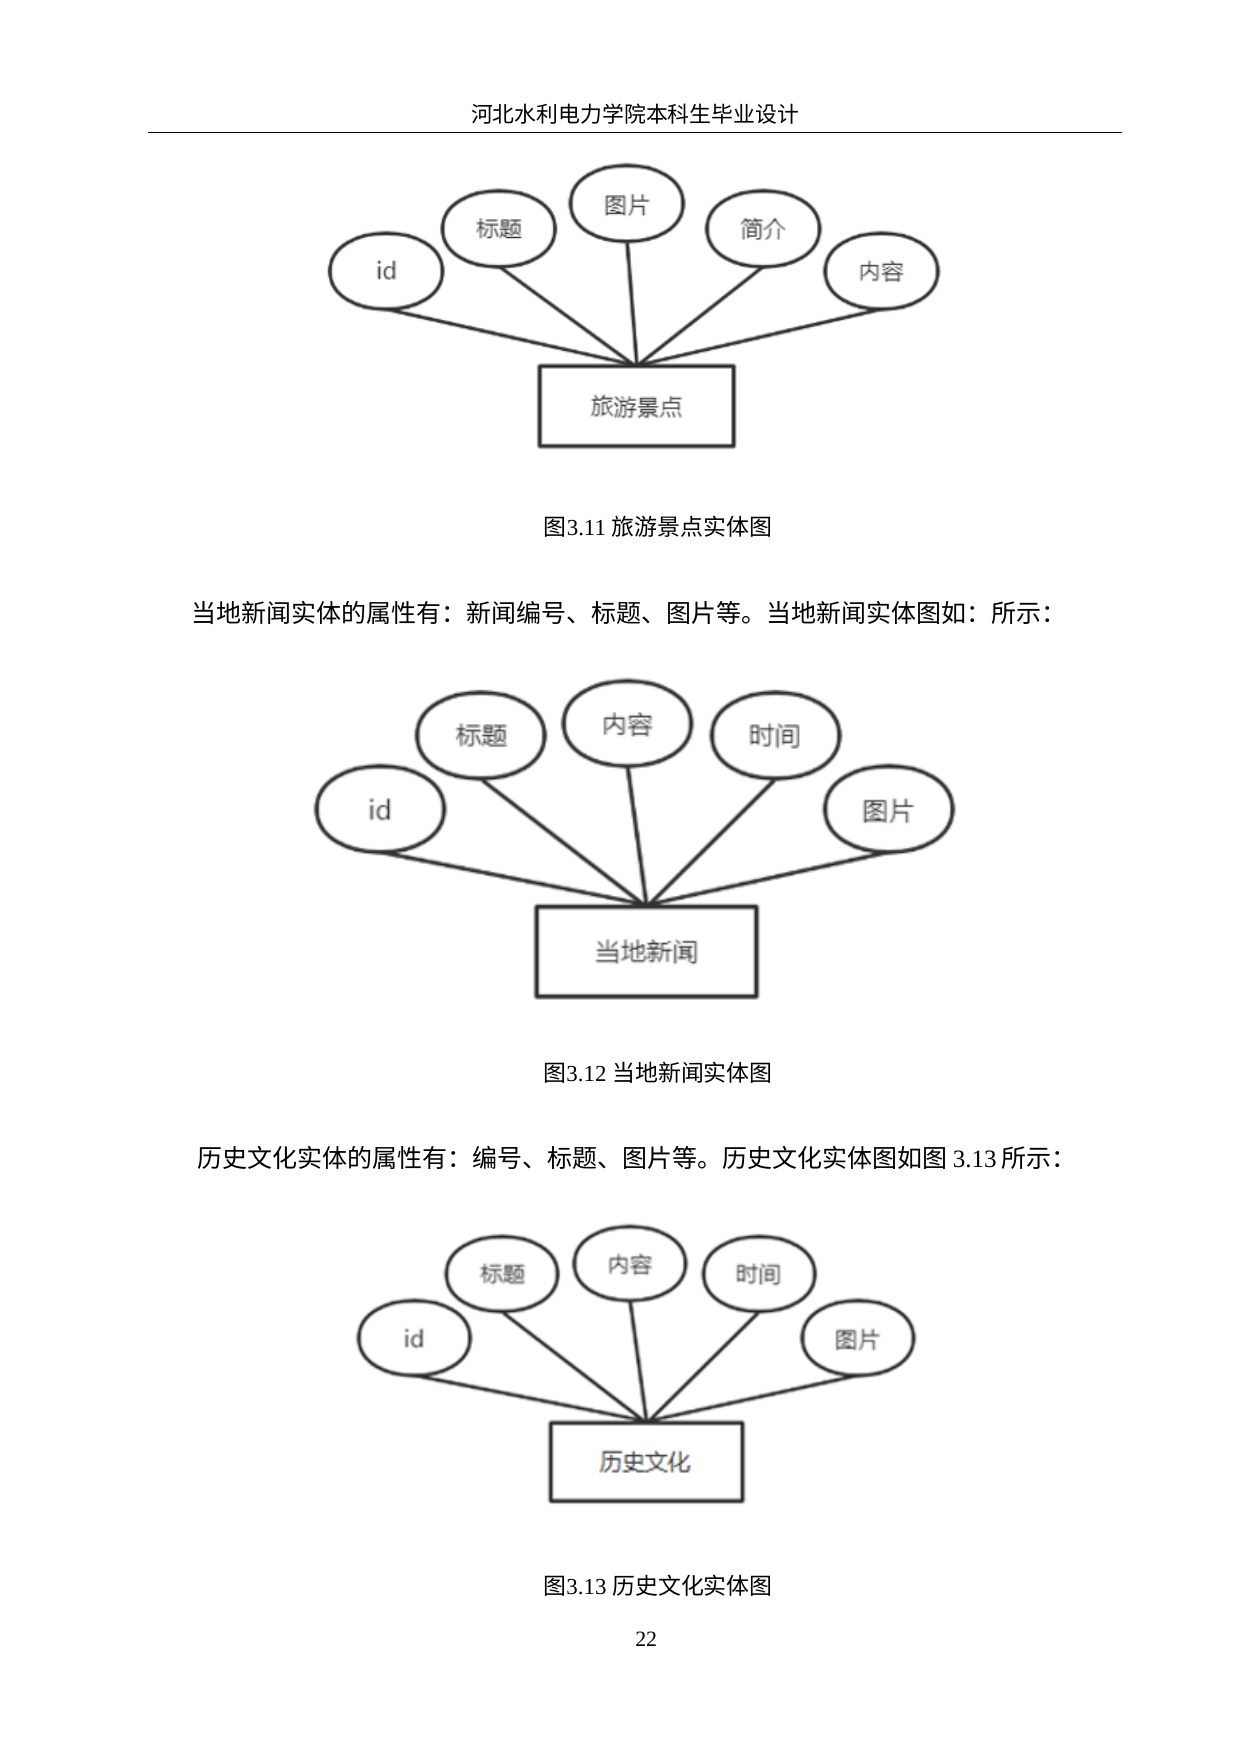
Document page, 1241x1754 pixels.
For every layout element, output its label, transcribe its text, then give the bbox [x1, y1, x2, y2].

picture [324, 155, 946, 456]
picture [309, 668, 961, 1005]
picture [347, 1214, 923, 1511]
